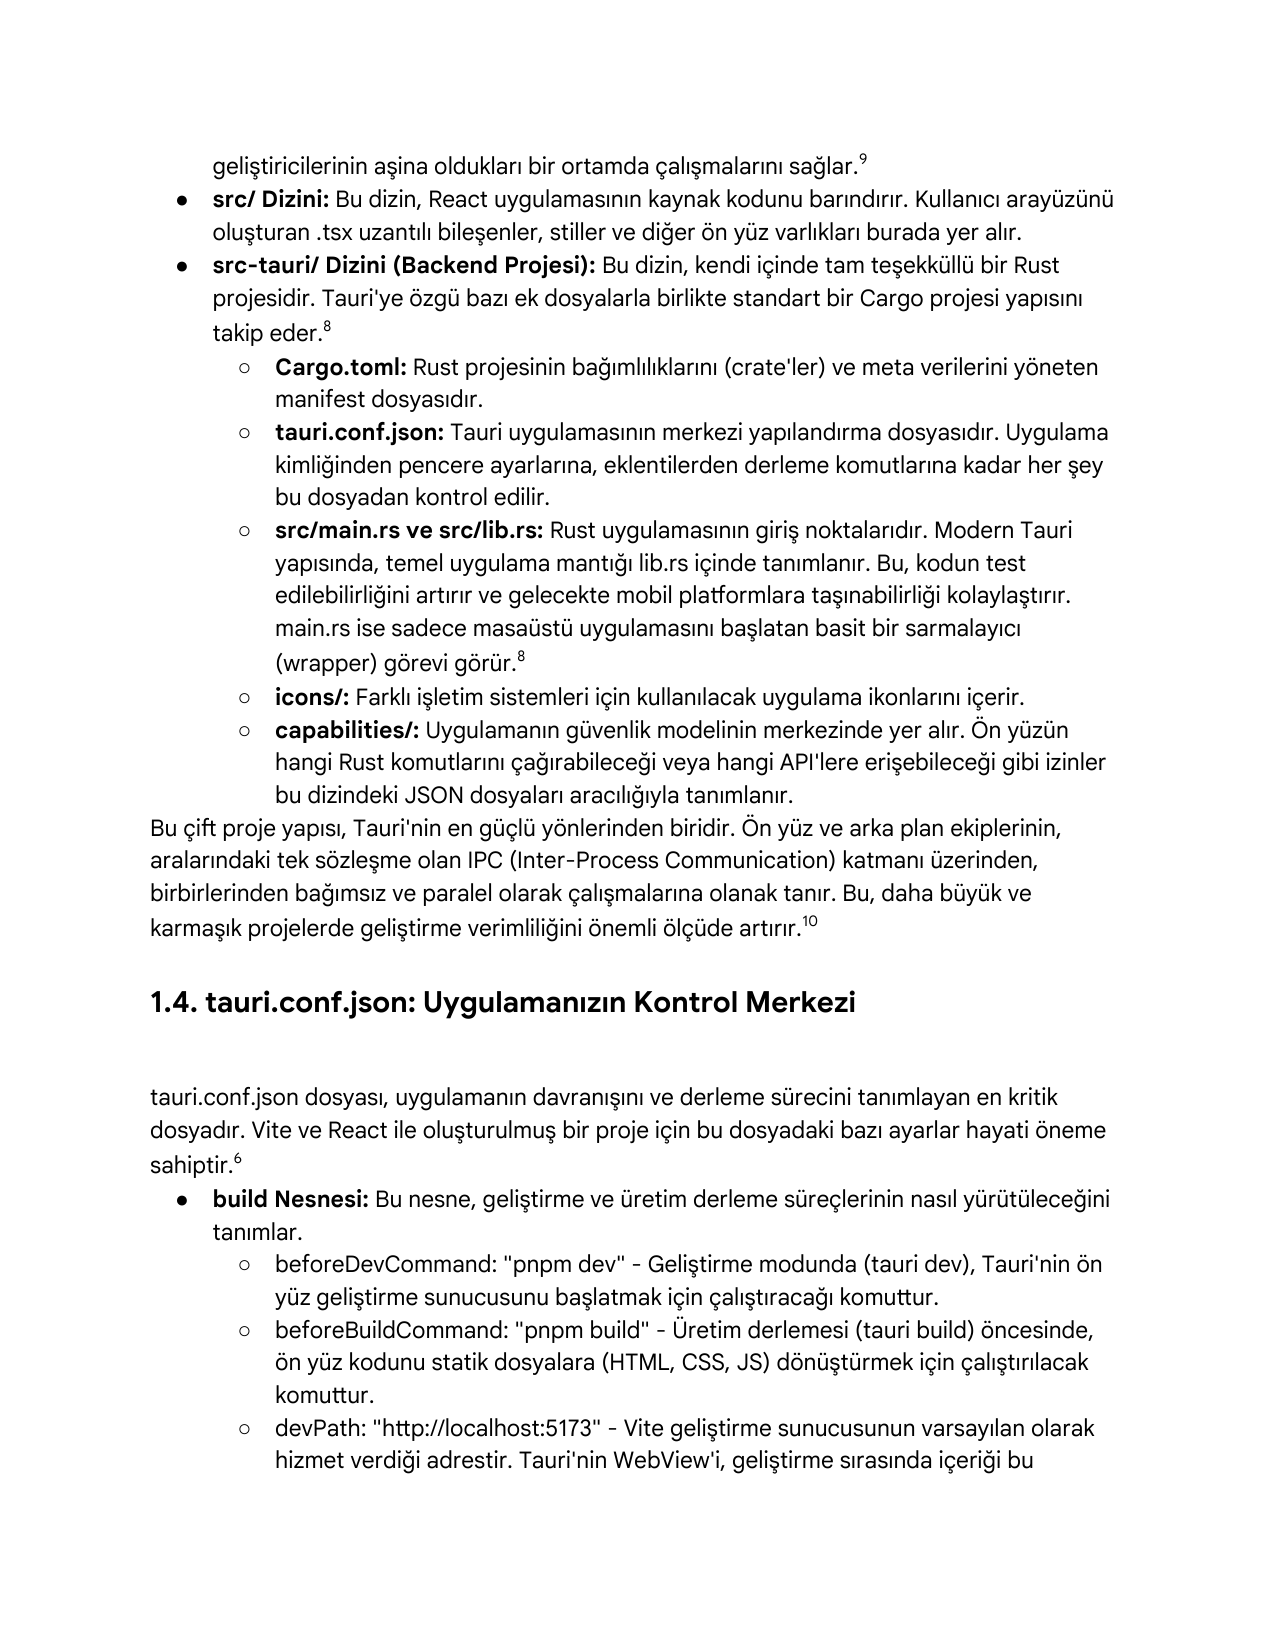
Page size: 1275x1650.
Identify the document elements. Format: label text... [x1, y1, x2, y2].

text tauri.conf.json dosyası, uygulamanın davranışını ve derleme sürecini tanımlayan en kritik dosyadır. Vite ve React ile oluşturulmuş bir proje için bu dosyadaki bazı ayarlar hayati öneme sahiptir.6 [150, 1083, 1125, 1181]
text Bu çift proje yapısı, Tauri'nin en güçlü yönlerinden biridir. Ön yüz ve arka plan ekiplerinin, aralarındaki tek sözleşme olan IPC (Inter-Process Communication) katmanı üzerinden, birbirlerinden bağımsız ve paralel olarak çalışmalarına olanak tanır. Bu, daha büyük ve karmaşık projelerde geliştirme verimliliğini önemli ölçüde artırır.10 [150, 814, 1125, 944]
subtitle 1.4. tauri.conf.json: Uygulamanızın Kontrol Merkezi [150, 984, 1125, 1021]
list icons/: Farklı işletim sistemleri için kullanılacak uygulama ikonlarını içerir. [237, 683, 1125, 712]
list src/main.rs ve src/lib.rs: Rust uygulamasının giriş noktalarıdır. Modern Tauri yapısında, temel uygulama mantığı lib.rs içinde tanımlanır. Bu, kodun test edilebilirliğini artırır ve gelecekte mobil platformlara taşınabilirliği kolaylaştırır. main.rs ise sadece masaüstü uygulamasını başlatan basit bir sarmalayıcı (wrapper) görevi görür.8 [237, 516, 1125, 679]
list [237, 1414, 1125, 1475]
list src-tauri/ Dizini (Backend Projesi): Bu dizin, kendi içinde tam teşekküllü bir Rust projesidir. Tauri'ye özgü bazı ek dosyalarla birlikte standart bir Cargo projesi yapısını takip eder.8 [175, 251, 1125, 348]
list src/ Dizini: Bu dizin, React uygulamasının kaynak kodunu barındırır. Kullanıcı arayüzünü oluşturan .tsx uzantılı bileşenler, stiller ve diğer ön yüz varlıkları burada yer alır. [175, 186, 1125, 247]
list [175, 150, 1125, 181]
list tauri.conf.json: Tauri uygulamasının merkezi yapılandırma dosyasıdır. Uygulama kimliğinden pencere ayarlarına, eklentilerden derleme komutlarına kadar her şey bu dosyadan kontrol edilir. [237, 418, 1125, 512]
list beforeDevCommand: "pnpm dev" - Geliştirme modunda (tauri dev), Tauri'nin ön yüz geliştirme sunucusunu başlatmak için çalıştıracağı komuttur. [237, 1250, 1125, 1312]
list build Nesnesi: Bu nesne, geliştirme ve üretim derleme süreçlerinin nasıl yürütüleceğini tanımlar. [175, 1185, 1125, 1246]
list Cargo.toml: Rust projesinin bağımlılıklarını (crate'ler) ve meta verilerini yöneten manifest dosyasıdır. [237, 353, 1125, 414]
list beforeBuildCommand: "pnpm build" - Üretim derlemesi (tauri build) öncesinde, ön yüz kodunu statik dosyalara (HTML, CSS, JS) dönüştürmek için çalıştırılacak komuttur. [237, 1316, 1125, 1410]
list capabilities/: Uygulamanın güvenlik modelinin merkezinde yer alır. Ön yüzün hangi Rust komutlarını çağırabileceği veya hangi API'lere erişebileceği gibi izinler bu dizindeki JSON dosyaları aracılığıyla tanımlanır. [237, 716, 1125, 810]
